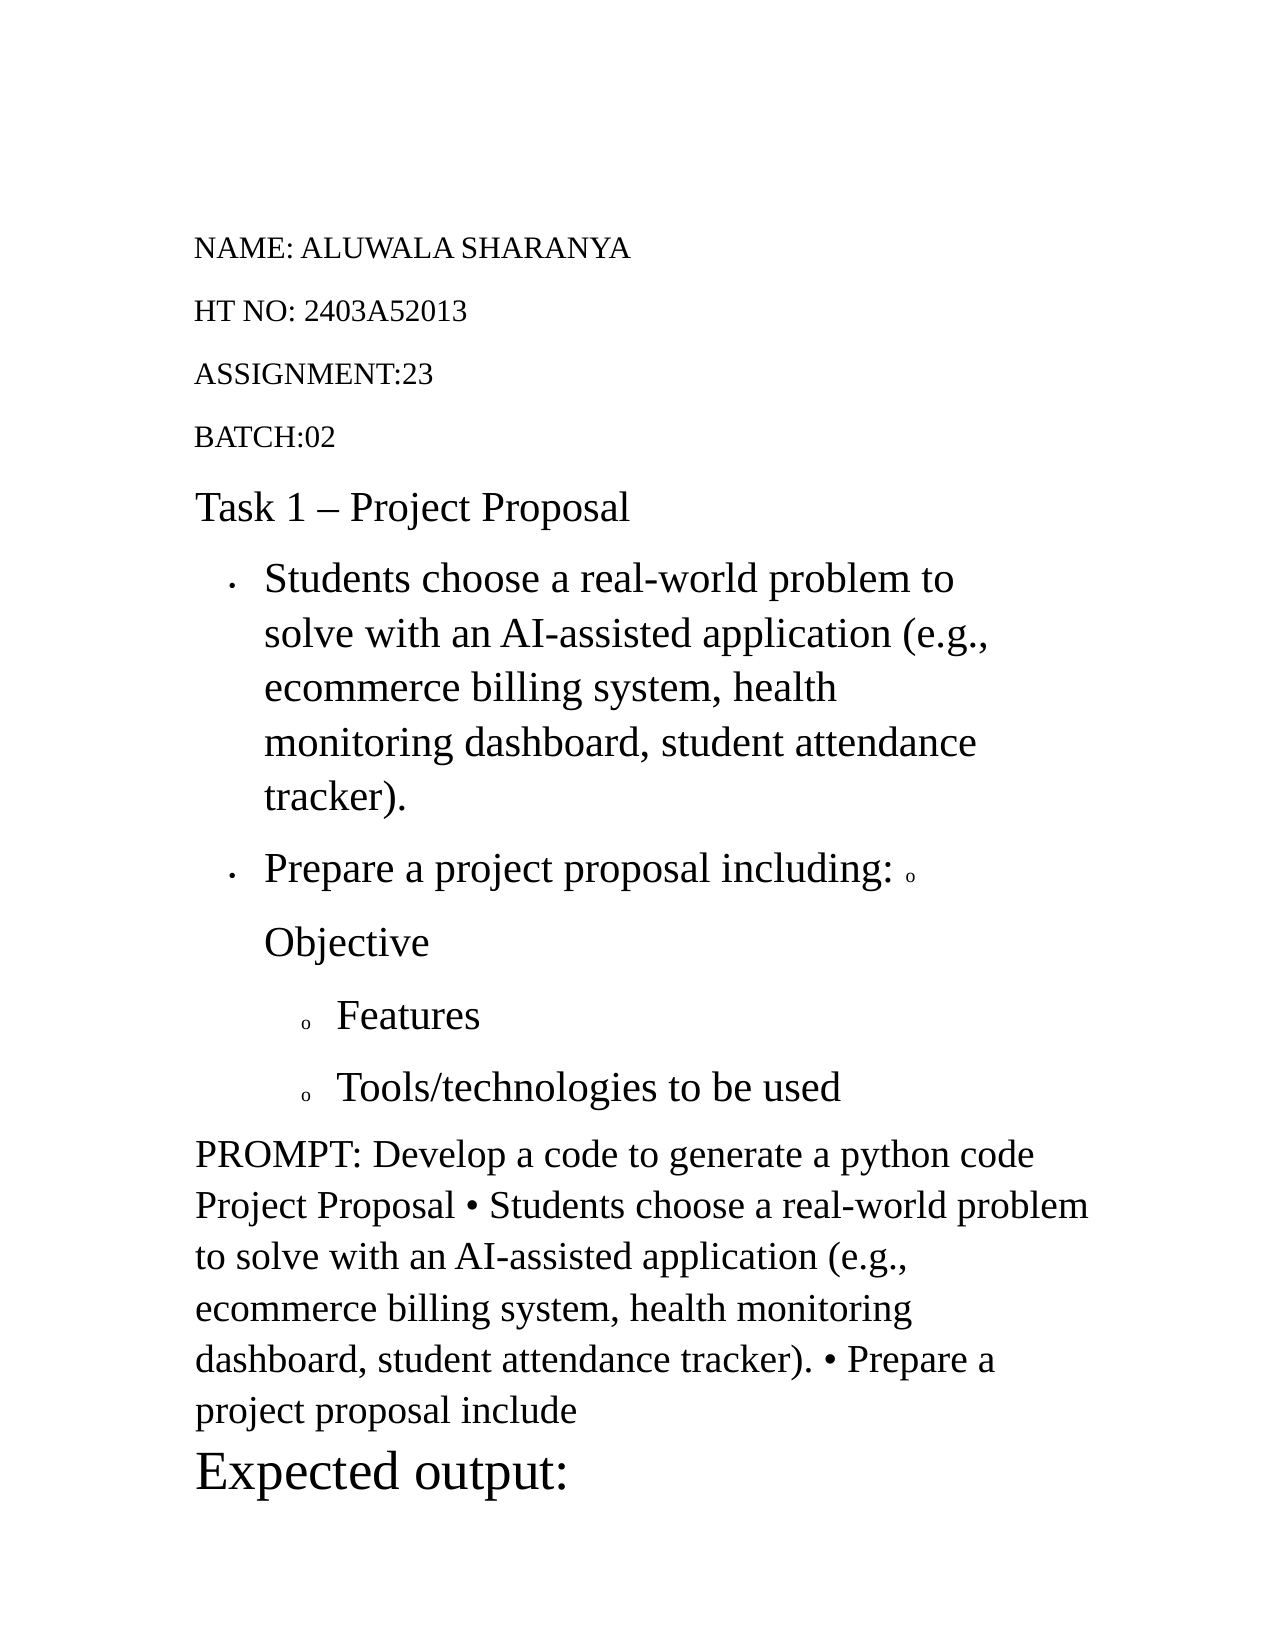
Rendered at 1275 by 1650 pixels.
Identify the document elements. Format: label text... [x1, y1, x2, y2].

list Prepare a project proposal including: o Objective [229, 843, 1009, 965]
list Tools/technologies to be used [301, 1062, 1092, 1111]
text HT NO: 2403A52013 [193, 292, 899, 328]
text ASSIGNMENT:23 [193, 355, 899, 391]
text NAME: ALUWALA SHARANYA [193, 229, 899, 265]
text Expected output: [195, 1438, 1092, 1502]
text PROMPT: Develop a code to generate a python code Project Proposal • Students choose a real-world problem to solve with an AI-assisted application (e.g., ecommerce billing system, health monitoring dashboard, student attendance tracker). • Prepare a project proposal include [195, 1130, 1090, 1432]
list Students choose a real-world problem to solve with an AI-assisted application (e.g., ecommerce billing system, health monitoring dashboard, student attendance tracker). [229, 553, 1009, 820]
text BATCH:02 [193, 418, 899, 454]
list Features [301, 990, 1092, 1039]
text Task 1 – Project Proposal [195, 481, 1092, 530]
